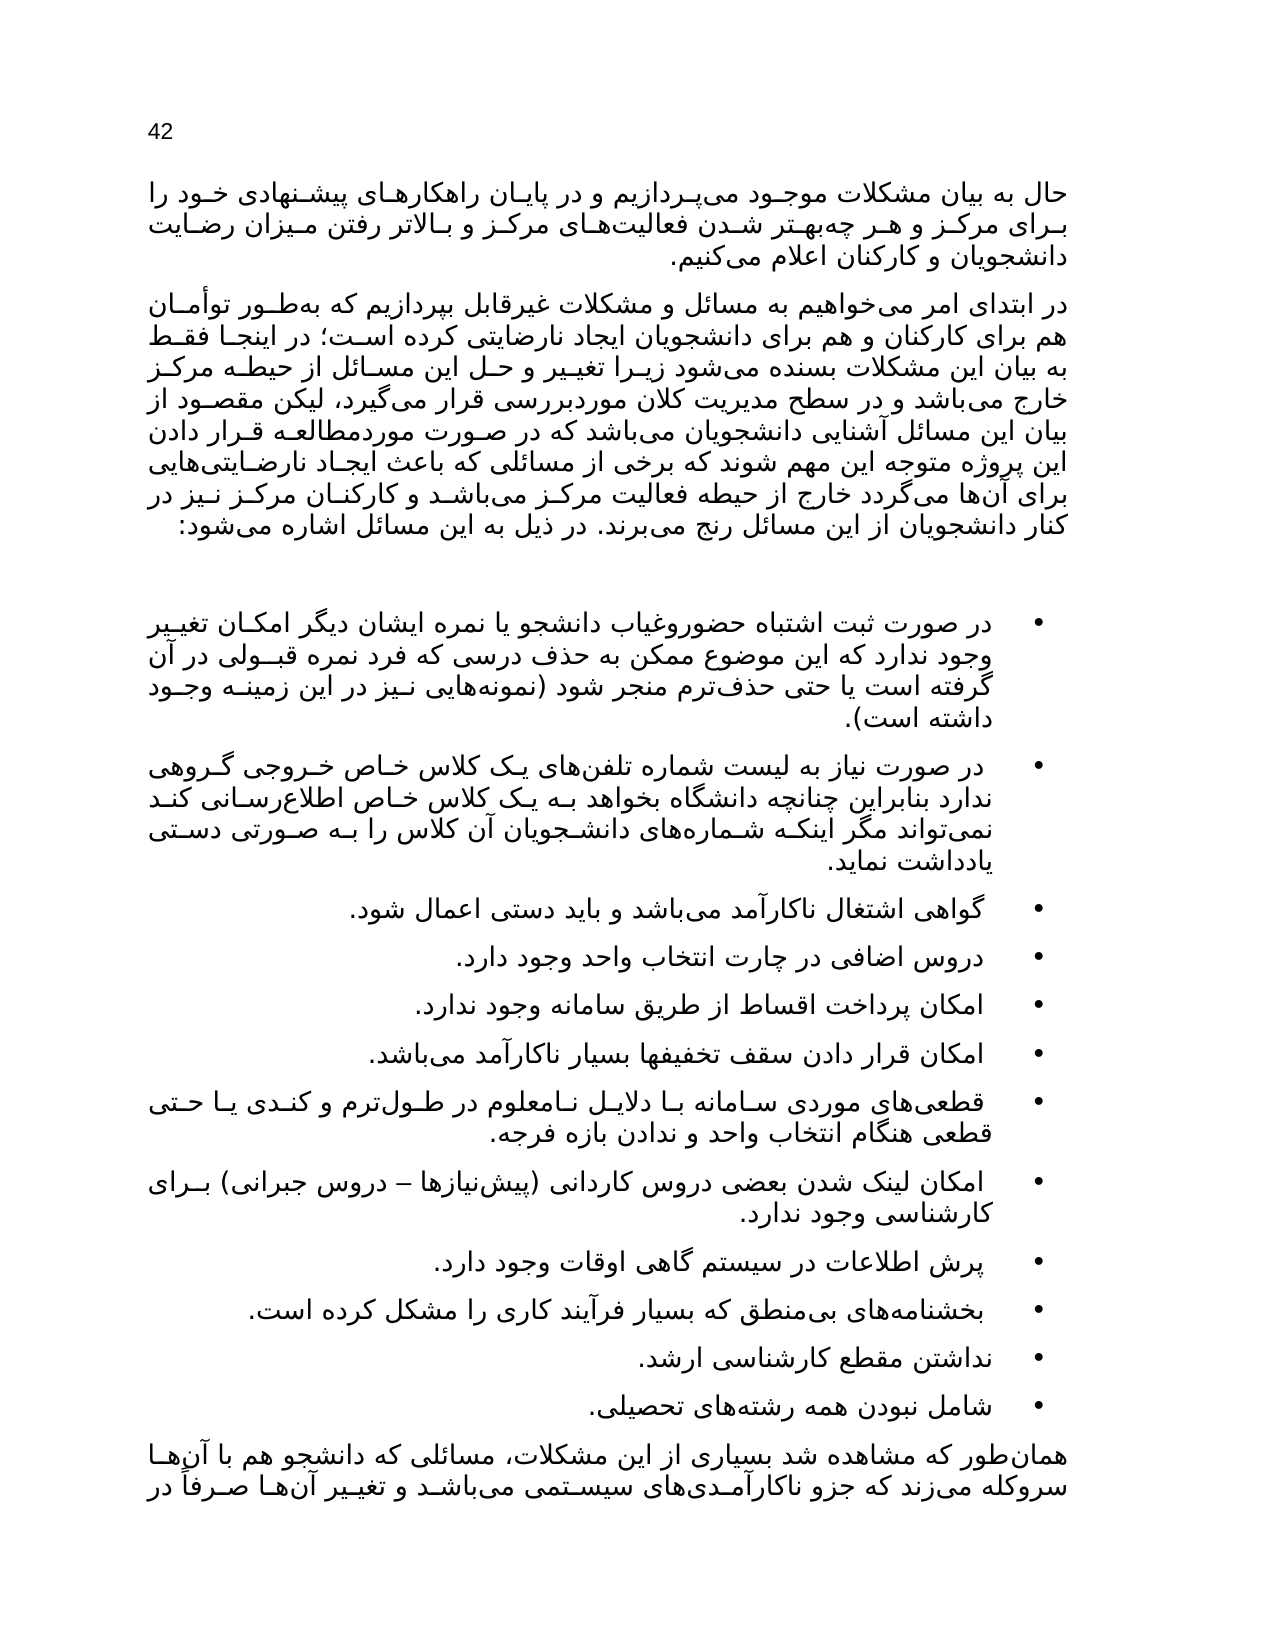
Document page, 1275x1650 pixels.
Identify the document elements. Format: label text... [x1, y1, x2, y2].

list بخشنامه‌های بی‌منطق که بسیار فرآیند کاری را مشکل کرده است. [148, 1294, 1031, 1326]
list قطعی‌های موردی سامانه با دلایل نامعلوم در طول‌ترم و کندی یا حتی قطعی هنگام انتخاب واحد و ندادن بازه فرجه. [148, 1086, 1031, 1149]
list شامل نبودن همه رشته‌های تحصیلی. [148, 1391, 1031, 1422]
list پرش اطلاعات در سیستم گاهی اوقات وجود دارد. [148, 1246, 1031, 1278]
list امکان پرداخت اقساط از طریق سامانه وجود ندارد. [148, 990, 1031, 1021]
list در صورت ثبت اشتباه حضوروغیاب دانشجو یا نمره ایشان دیگر امکان تغییر وجود ندارد که این موضوع ممکن به حذف درسی که فرد نمره قبولی در آن گرفته است یا حتی حذف‌ترم منجر شود (نمونه‌هایی نیز در این زمینه وجود داشته است). [148, 607, 1031, 734]
text در ابتدای امر می‌خواهیم به مسائل و مشکلات غیرقابل بپردازیم که به‌طور توأمان هم برای کارکنان و هم برای دانشجویان ایجاد نارضایتی کرده است؛ در اینجا فقط به بیان این مشکلات بسنده می‌شود زیرا تغییر و حل این مسائل از حیطه مرکز خارج می‌باشد و در سطح مدیریت کلان موردبررسی قرار می‌گیرد، لیکن مقصود از بیان این مسائل آشنایی دانشجویان می‌باشد که در صورت موردمطالعه قرار دادن این پروژه متوجه این مهم شوند که برخی از مسائلی که باعث ایجاد نارضایتی‌هایی برای آن‌ها می‌گردد خارج از حیطه فعالیت مرکز می‌باشد و کارکنان مرکز نیز در کنار دانشجویان از این مسائل رنج می‌برند. در ذیل به این مسائل اشاره می‌شود: [148, 288, 1068, 541]
list امکان لینک شدن بعضی دروس کاردانی (پیش‌نیازها – دروس جبرانی) برای کارشناسی وجود ندارد. [148, 1166, 1031, 1229]
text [148, 1439, 1068, 1502]
list نداشتن مقطع کارشناسی ارشد. [148, 1342, 1031, 1374]
list امکان قرار دادن سقف تخفیفها بسیار ناکارآمد می‌باشد. [148, 1038, 1031, 1069]
list دروس اضافی در چارت انتخاب واحد وجود دارد. [148, 941, 1031, 973]
text حال به بیان مشکلات موجود می‌پردازیم و در پایان راهکارهای پیشنهادی خود را برای مرکز و هر چه‌بهتر شدن فعالیت‌های مرکز و بالاتر رفتن میزان رضایت دانشجویان و کارکنان اعلام می‌کنیم. [148, 177, 1068, 272]
list در صورت نیاز به لیست شماره تلفن‌های یک کلاس خاص خروجی گروهی ندارد بنابراین چنانچه دانشگاه بخواهد به یک کلاس خاص اطلاع‌رسانی کند نمی‌تواند مگر اینکه شماره‌های دانشجویان آن کلاس را به صورتی دستی یادداشت نماید. [148, 750, 1031, 877]
list گواهی اشتغال ناکارآمد می‌باشد و باید دستی اعمال شود. [148, 893, 1031, 925]
